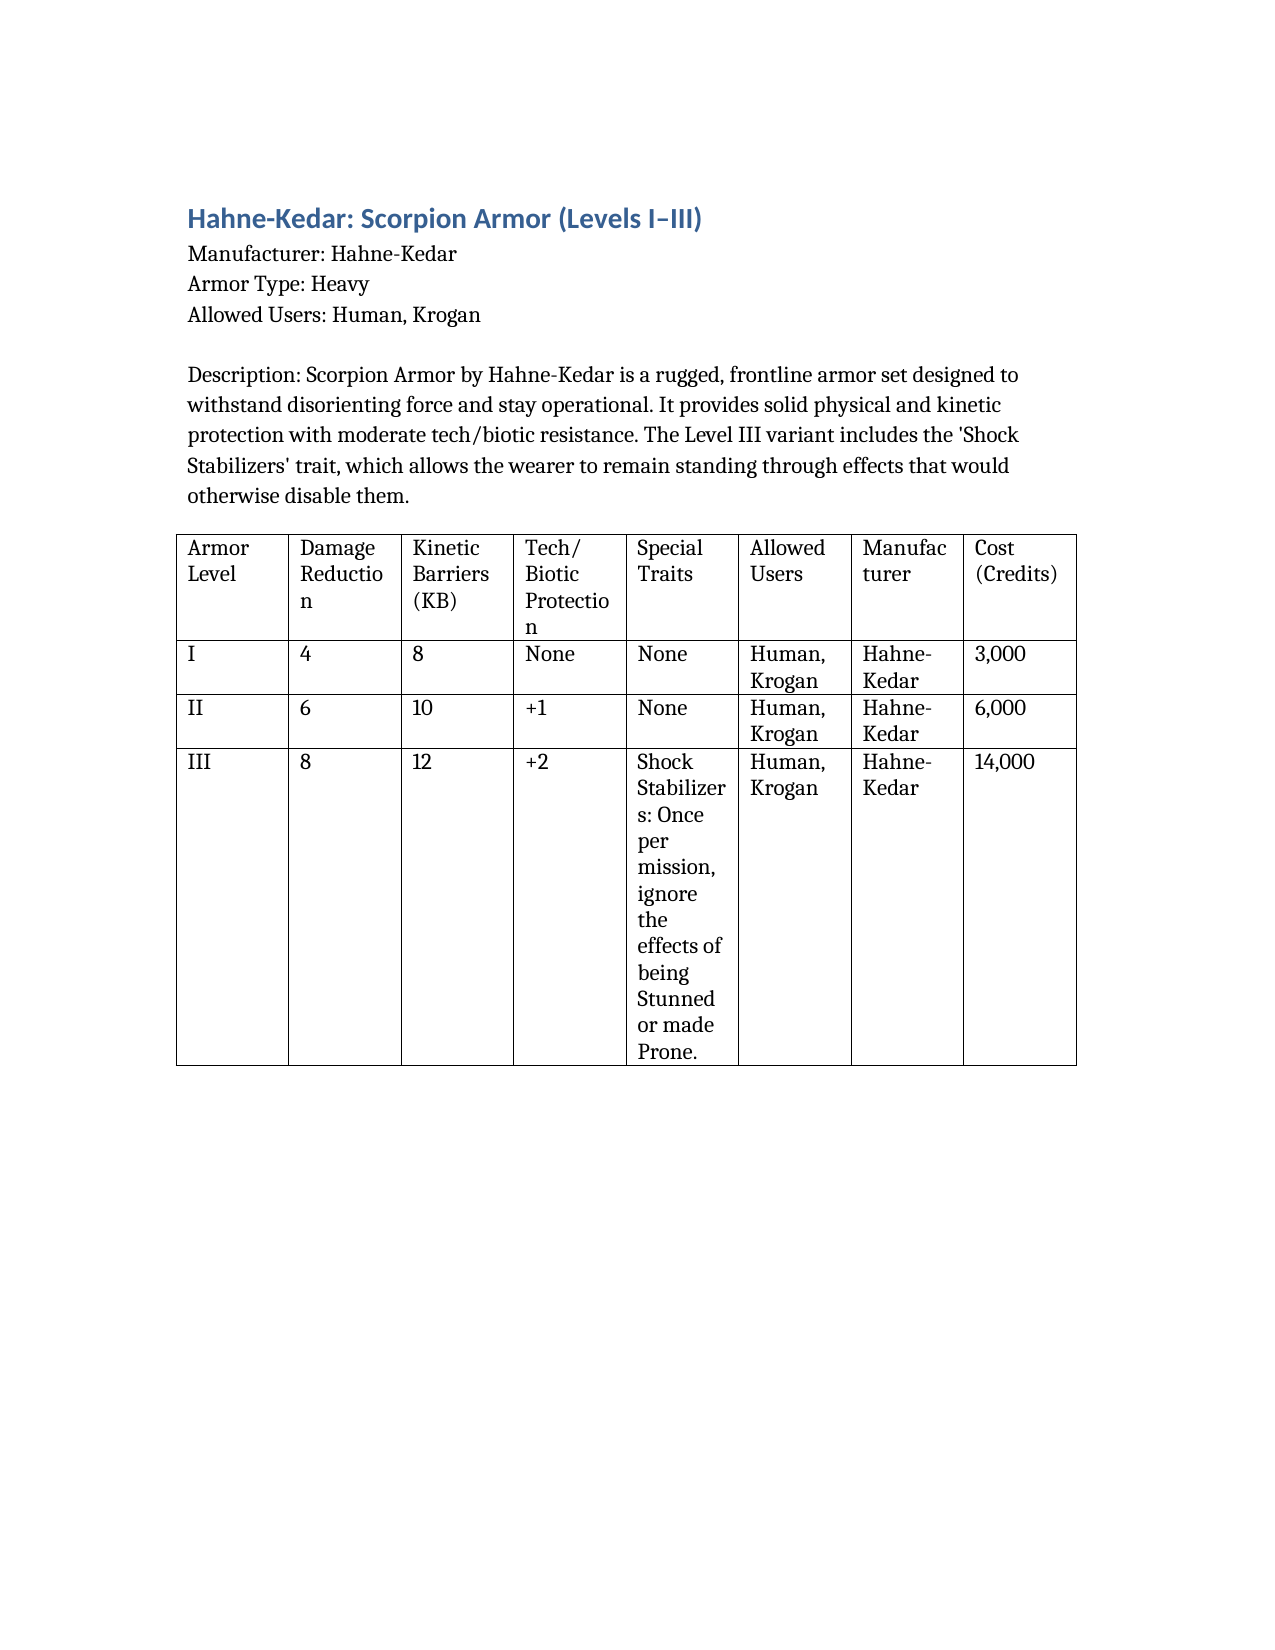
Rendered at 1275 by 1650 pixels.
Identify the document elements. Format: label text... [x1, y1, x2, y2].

table_cell 8 [289, 749, 401, 1065]
text Manufacturer: Hahne-Kedar Armor Type: Heavy Allowed Users: Human, Krogan Description: Scorpion Armor by Hahne-Kedar is a rugged, frontline armor set designed to withstand disorienting force and stay operational. It provides solid physical and kinetic protection with moderate tech/biotic resistance. The Level III variant includes the 'Shock Stabilizers' trait, which allows the wearer to remain standing through effects that would otherwise disable them. [187, 241, 1087, 509]
table_header Special Traits [627, 535, 738, 640]
table_header Manufacturer [852, 535, 963, 640]
table_cell 12 [402, 749, 513, 1065]
table_cell Human, Krogan [739, 749, 851, 1065]
table_header Kinetic Barriers (KB) [402, 535, 513, 640]
table_cell 10 [402, 695, 513, 748]
table_header Damage Reduction [289, 535, 401, 640]
table_cell +2 [514, 749, 626, 1065]
table_header Tech/Biotic Protection [514, 535, 626, 640]
table_cell 6,000 [964, 695, 1076, 748]
table_cell Human, Krogan [739, 641, 851, 694]
table_cell 8 [402, 641, 513, 694]
table_cell Hahne-Kedar [852, 695, 963, 748]
table_cell 6 [289, 695, 401, 748]
table_cell None [514, 641, 626, 694]
table_cell III [177, 749, 288, 1065]
table_cell Shock Stabilizers: Once per mission, ignore the effects of being Stunned or made Prone. [627, 749, 738, 1065]
subtitle Hahne-Kedar: Scorpion Armor (Levels I–III) [187, 200, 1087, 236]
table_cell Human, Krogan [739, 695, 851, 748]
table_cell +1 [514, 695, 626, 748]
table_header Cost (Credits) [964, 535, 1076, 640]
table_header Armor Level [177, 535, 288, 640]
table_header Allowed Users [739, 535, 851, 640]
table_cell 14,000 [964, 749, 1076, 1065]
table_cell None [627, 641, 738, 694]
table_cell 4 [289, 641, 401, 694]
table_cell None [627, 695, 738, 748]
table_cell Hahne-Kedar [852, 749, 963, 1065]
table_cell II [177, 695, 288, 748]
table_cell I [177, 641, 288, 694]
table_cell Hahne-Kedar [852, 641, 963, 694]
table_cell 3,000 [964, 641, 1076, 694]
